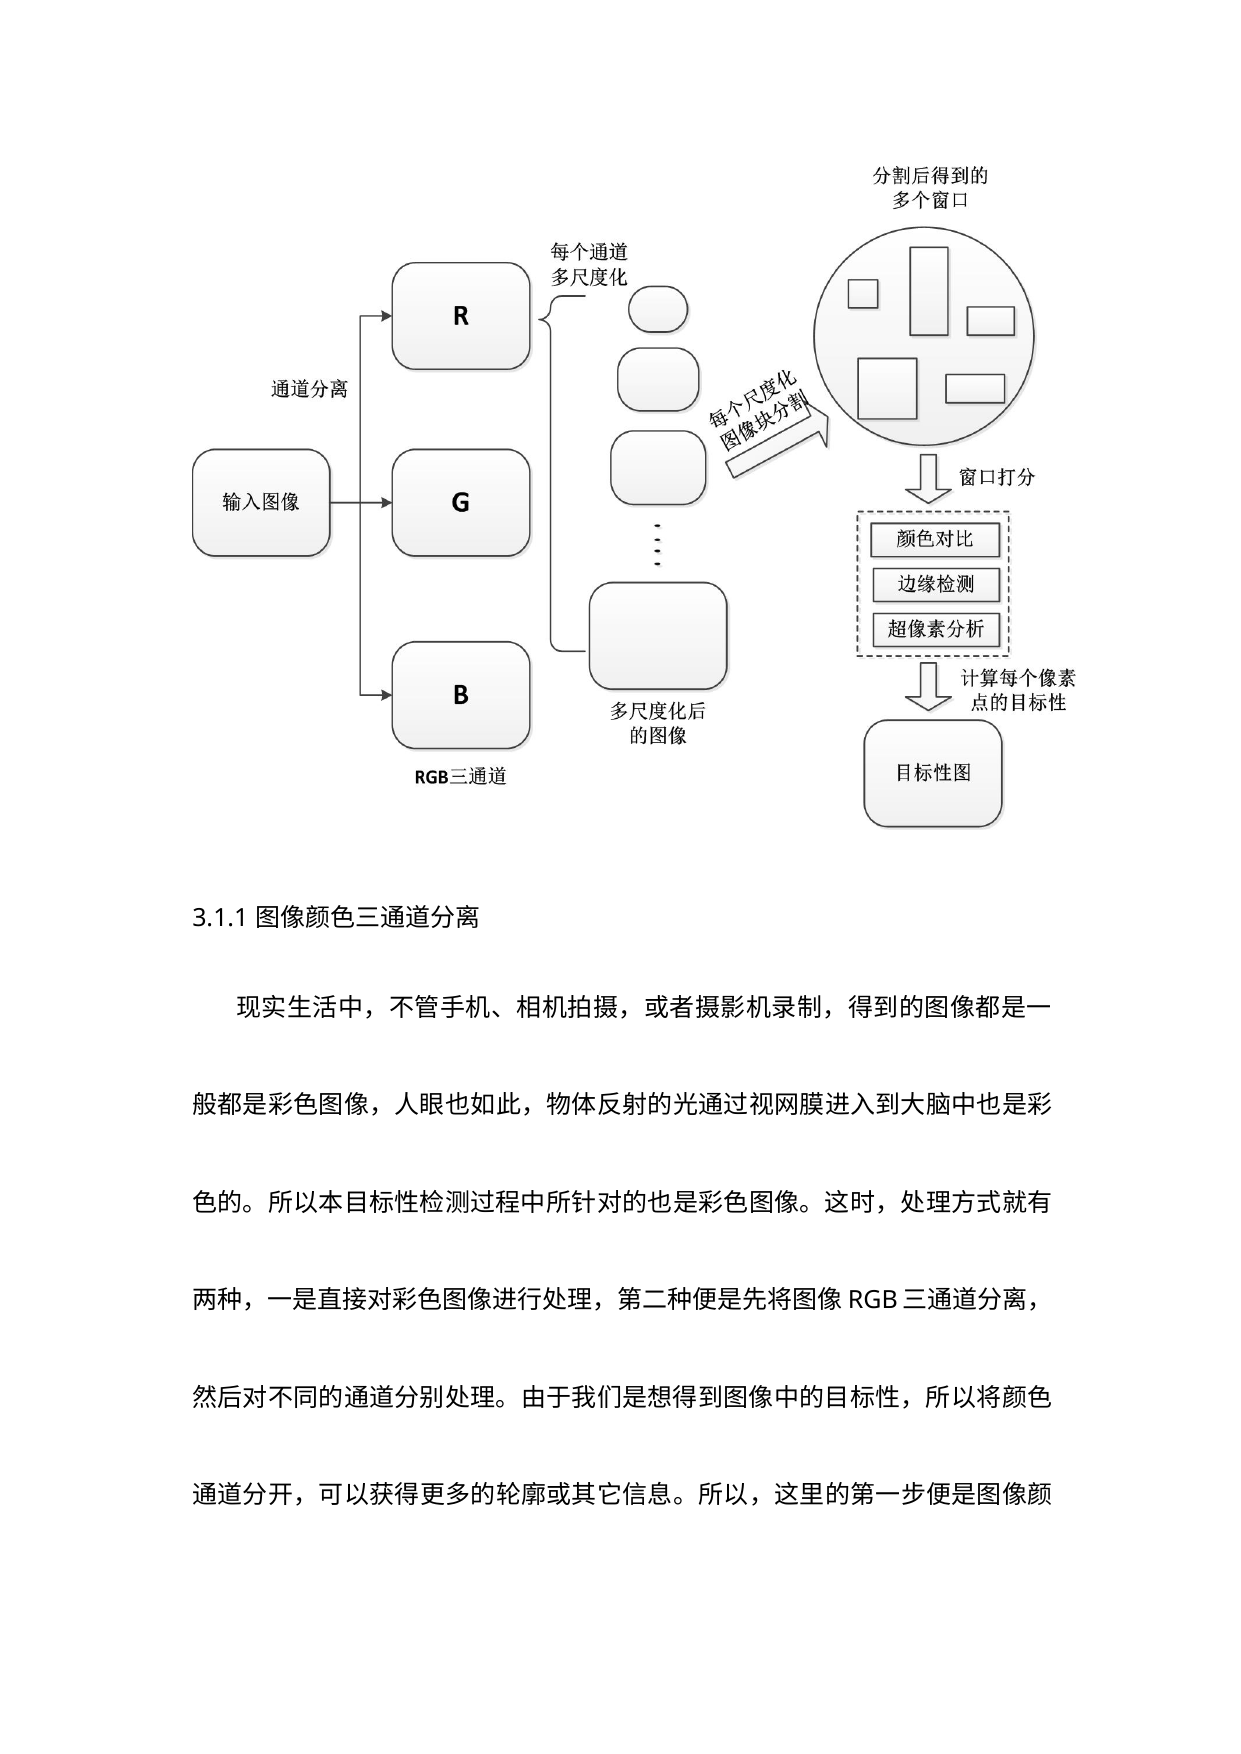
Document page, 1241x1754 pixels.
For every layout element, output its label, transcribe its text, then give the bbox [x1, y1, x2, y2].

subtitle 3.1.1 图像颜色三通道分离 [192, 883, 1053, 948]
picture [192, 162, 1077, 830]
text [192, 973, 1053, 1525]
